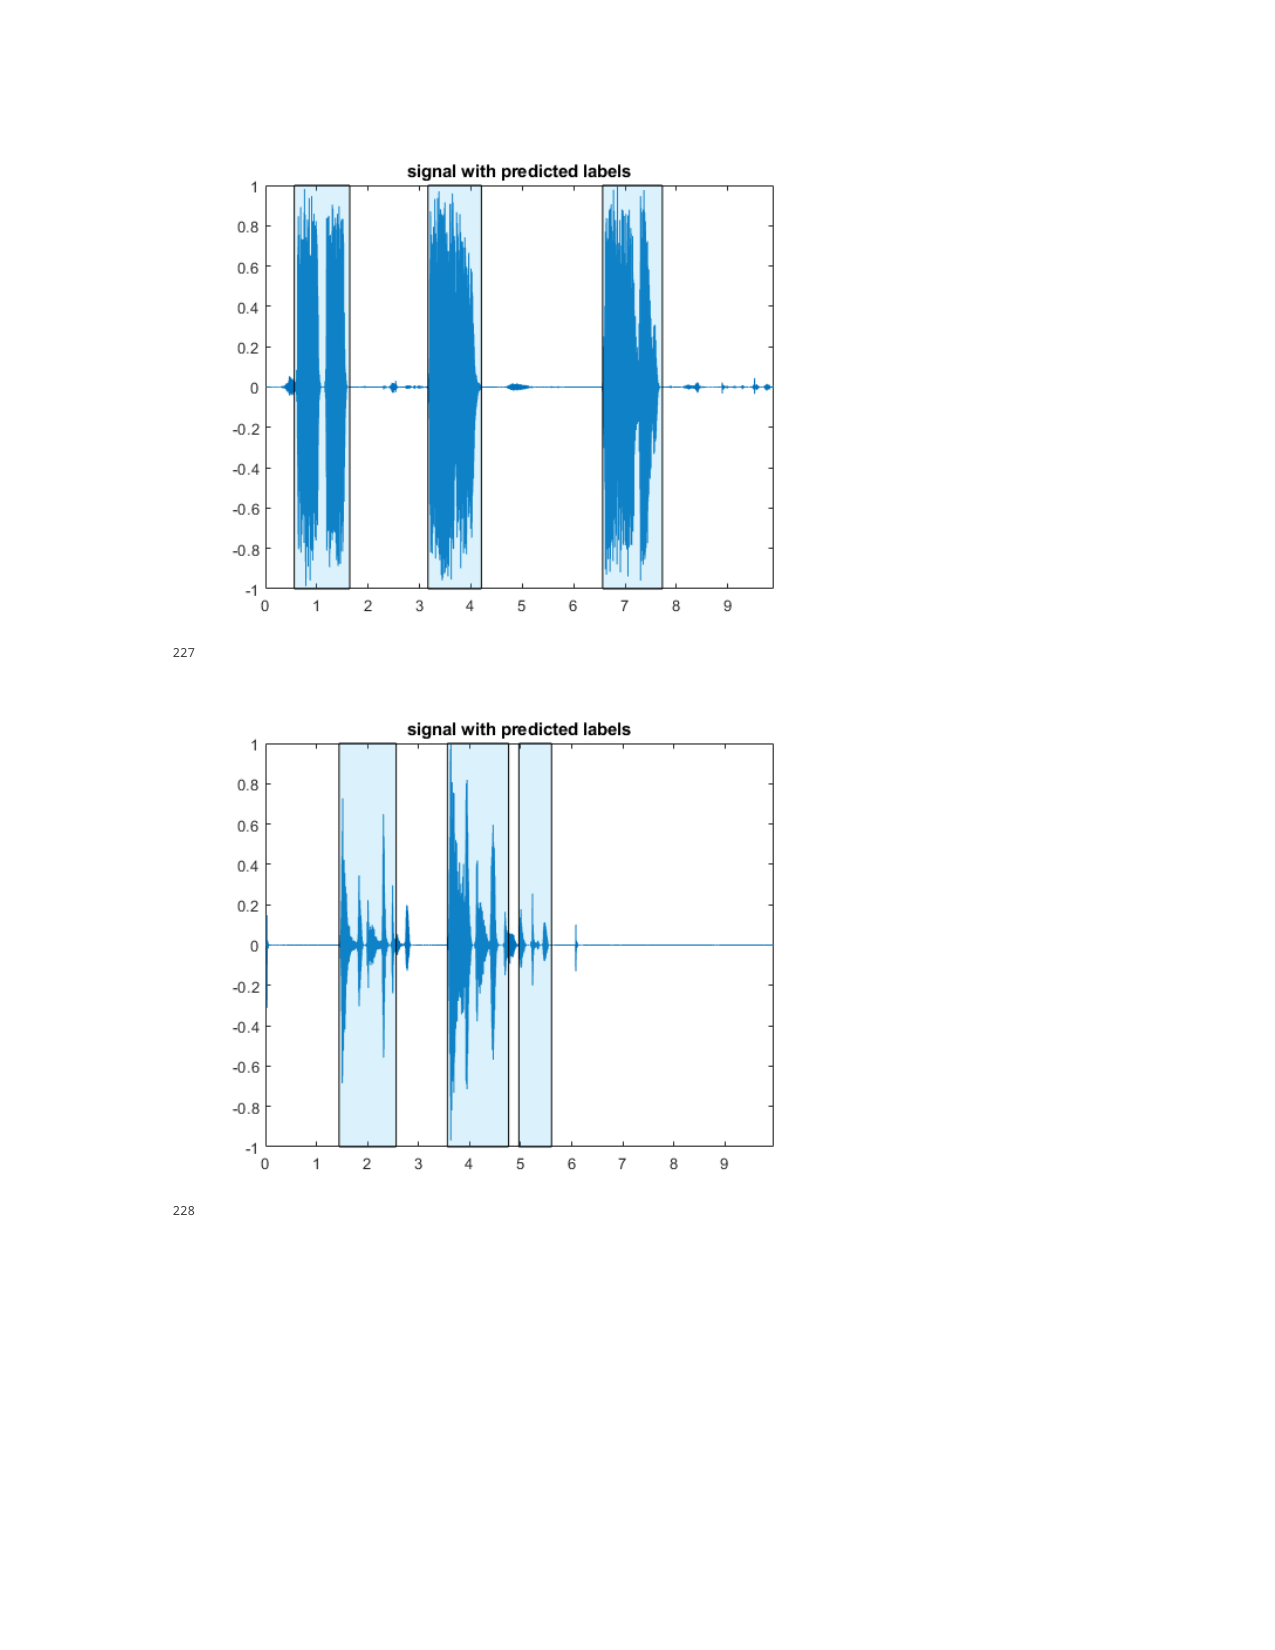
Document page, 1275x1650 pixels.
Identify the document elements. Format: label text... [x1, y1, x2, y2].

text 227 [150, 644, 1125, 661]
picture [180, 150, 836, 643]
text 228 [150, 1202, 1125, 1219]
picture [180, 707, 836, 1201]
